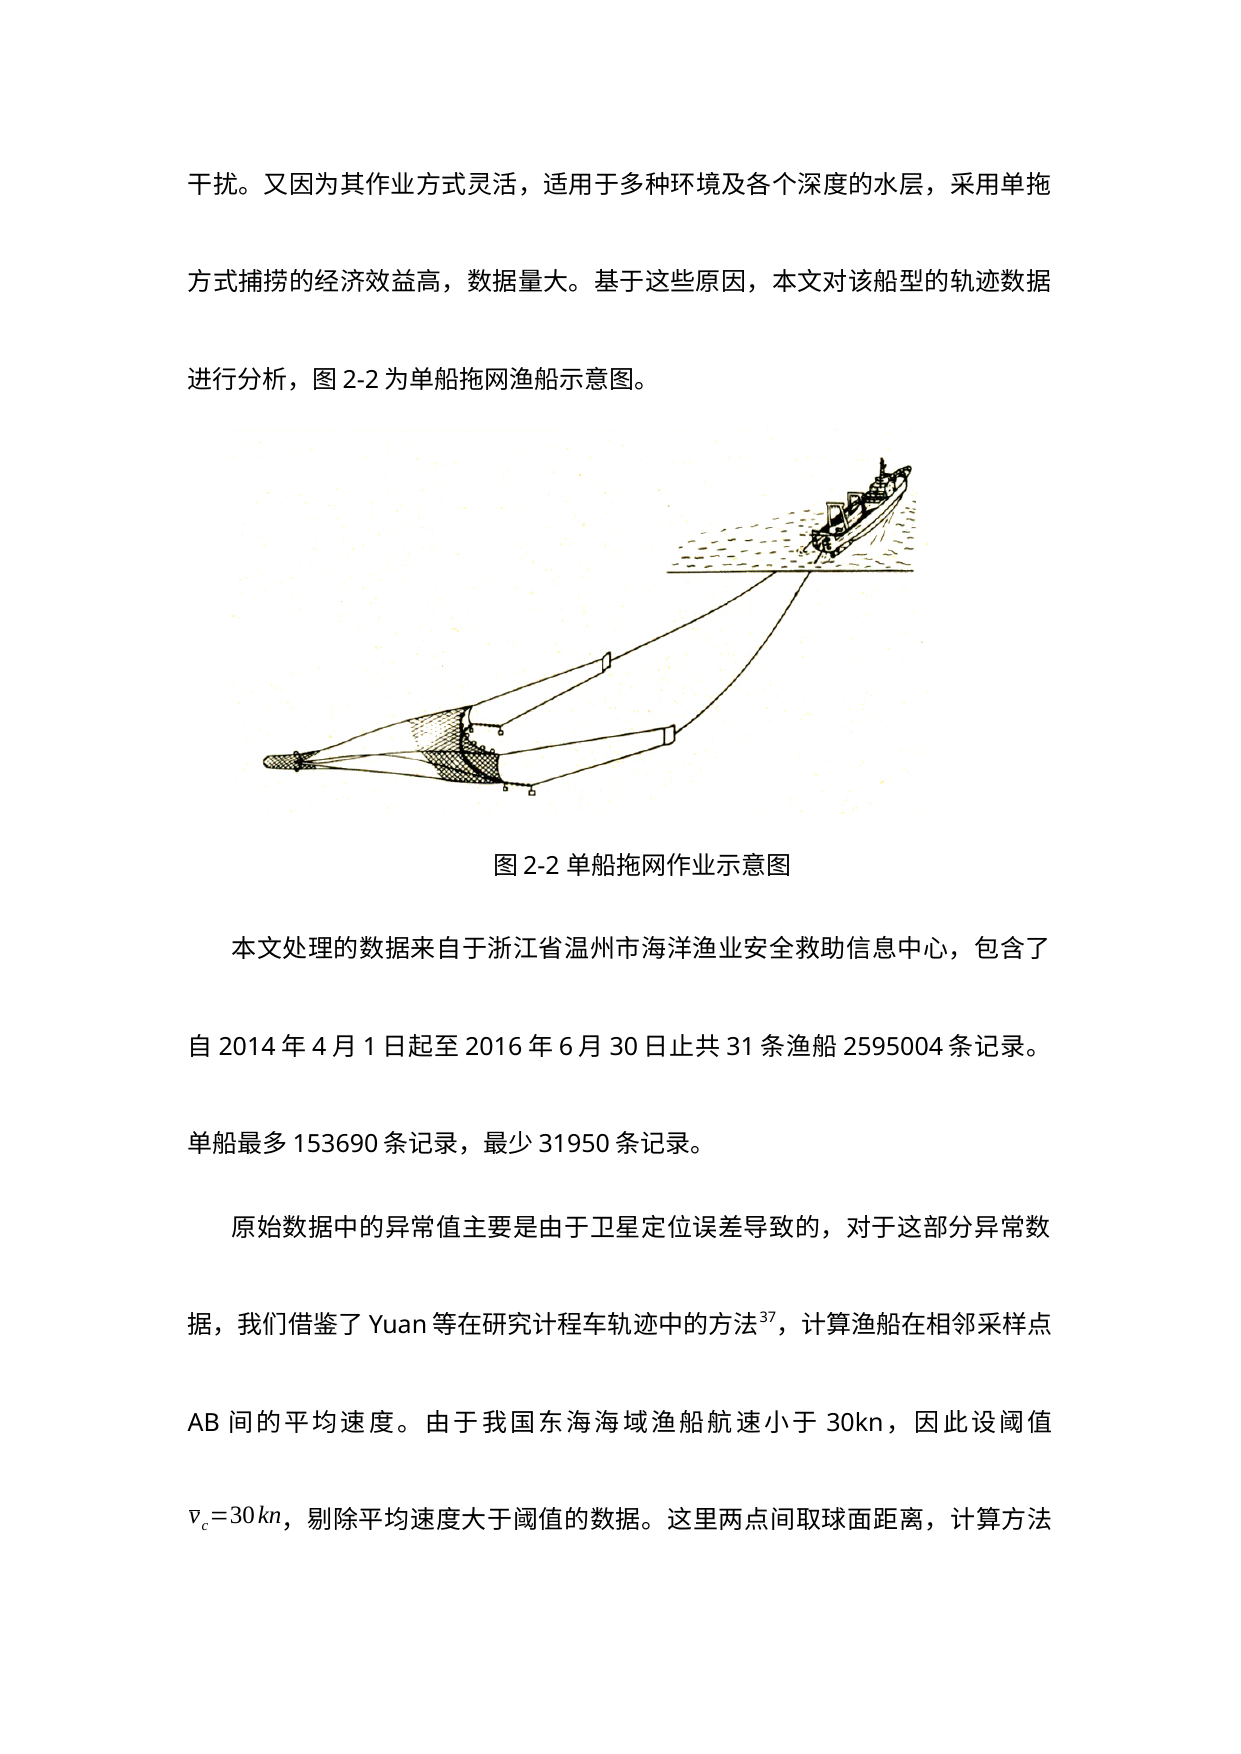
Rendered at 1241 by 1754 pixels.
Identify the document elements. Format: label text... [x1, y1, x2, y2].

text 本文处理的数据来自于浙江省温州市海洋渔业安全救助信息中心，包含了自2014年4月1日起至2016年6月30日止共31条渔船2595004条记录。单船最多153690条记录，最少31950条记录。 [187, 914, 1053, 1174]
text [187, 150, 1053, 410]
picture [231, 428, 929, 814]
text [187, 1193, 1053, 1550]
text 图2-2 单船拖网作业示意图 [187, 831, 1053, 896]
